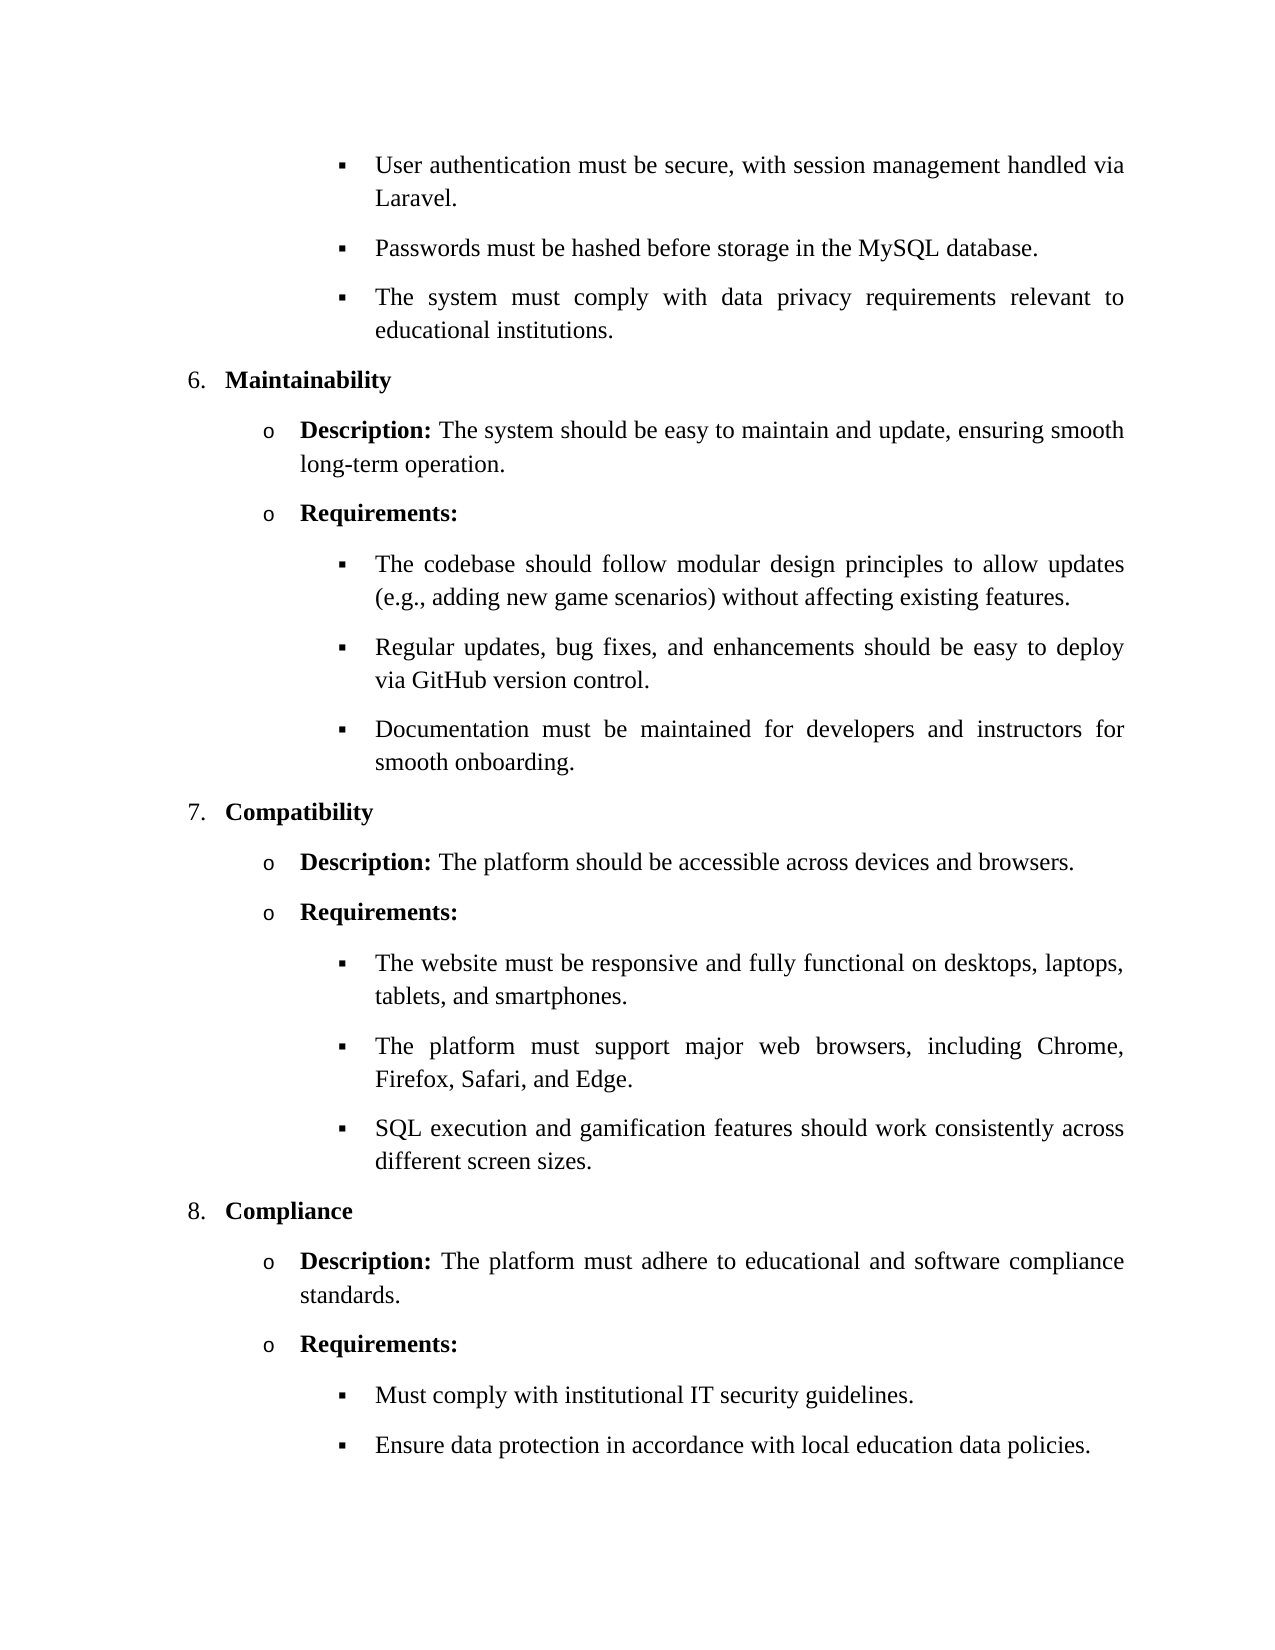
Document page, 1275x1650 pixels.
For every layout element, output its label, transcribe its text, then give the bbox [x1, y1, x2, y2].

list Regular updates, bug fixes, and enhancements should be easy to deploy via GitHub version control. [337, 632, 1125, 693]
list Description: The system should be easy to maintain and update, ensuring smooth long-term operation. [262, 415, 1125, 477]
list The platform must support major web browsers, including Chrome, Firefox, Safari, and Edge. [337, 1031, 1125, 1092]
list Compliance [187, 1196, 1125, 1225]
list Requirements: [262, 498, 1125, 528]
list Ensure data protection in accordance with local education data policies. [337, 1430, 1125, 1458]
list Documentation must be maintained for developers and instructors for smooth onboarding. [337, 714, 1125, 776]
list Requirements: [262, 897, 1125, 927]
list Maintainability [187, 365, 1125, 394]
list Passwords must be hashed before storage in the MySQL database. [337, 233, 1125, 261]
list The website must be responsive and fully functional on desktops, laptops, tablets, and smartphones. [337, 948, 1125, 1010]
list Compatibility [187, 797, 1125, 826]
list Description: The platform should be accessible across devices and browsers. [262, 847, 1125, 876]
list User authentication must be secure, with session management handled via Laravel. [337, 150, 1125, 212]
list Description: The platform must adhere to educational and software compliance standards. [262, 1246, 1125, 1308]
list SQL execution and gamification features should work consistently across different screen sizes. [337, 1113, 1125, 1175]
list The codebase should follow modular design principles to allow updates (e.g., adding new game scenarios) without affecting existing features. [337, 549, 1125, 611]
list Requirements: [262, 1329, 1125, 1359]
list Must comply with institutional IT security guidelines. [337, 1380, 1125, 1409]
list The system must comply with data privacy requirements relevant to educational institutions. [337, 282, 1125, 344]
